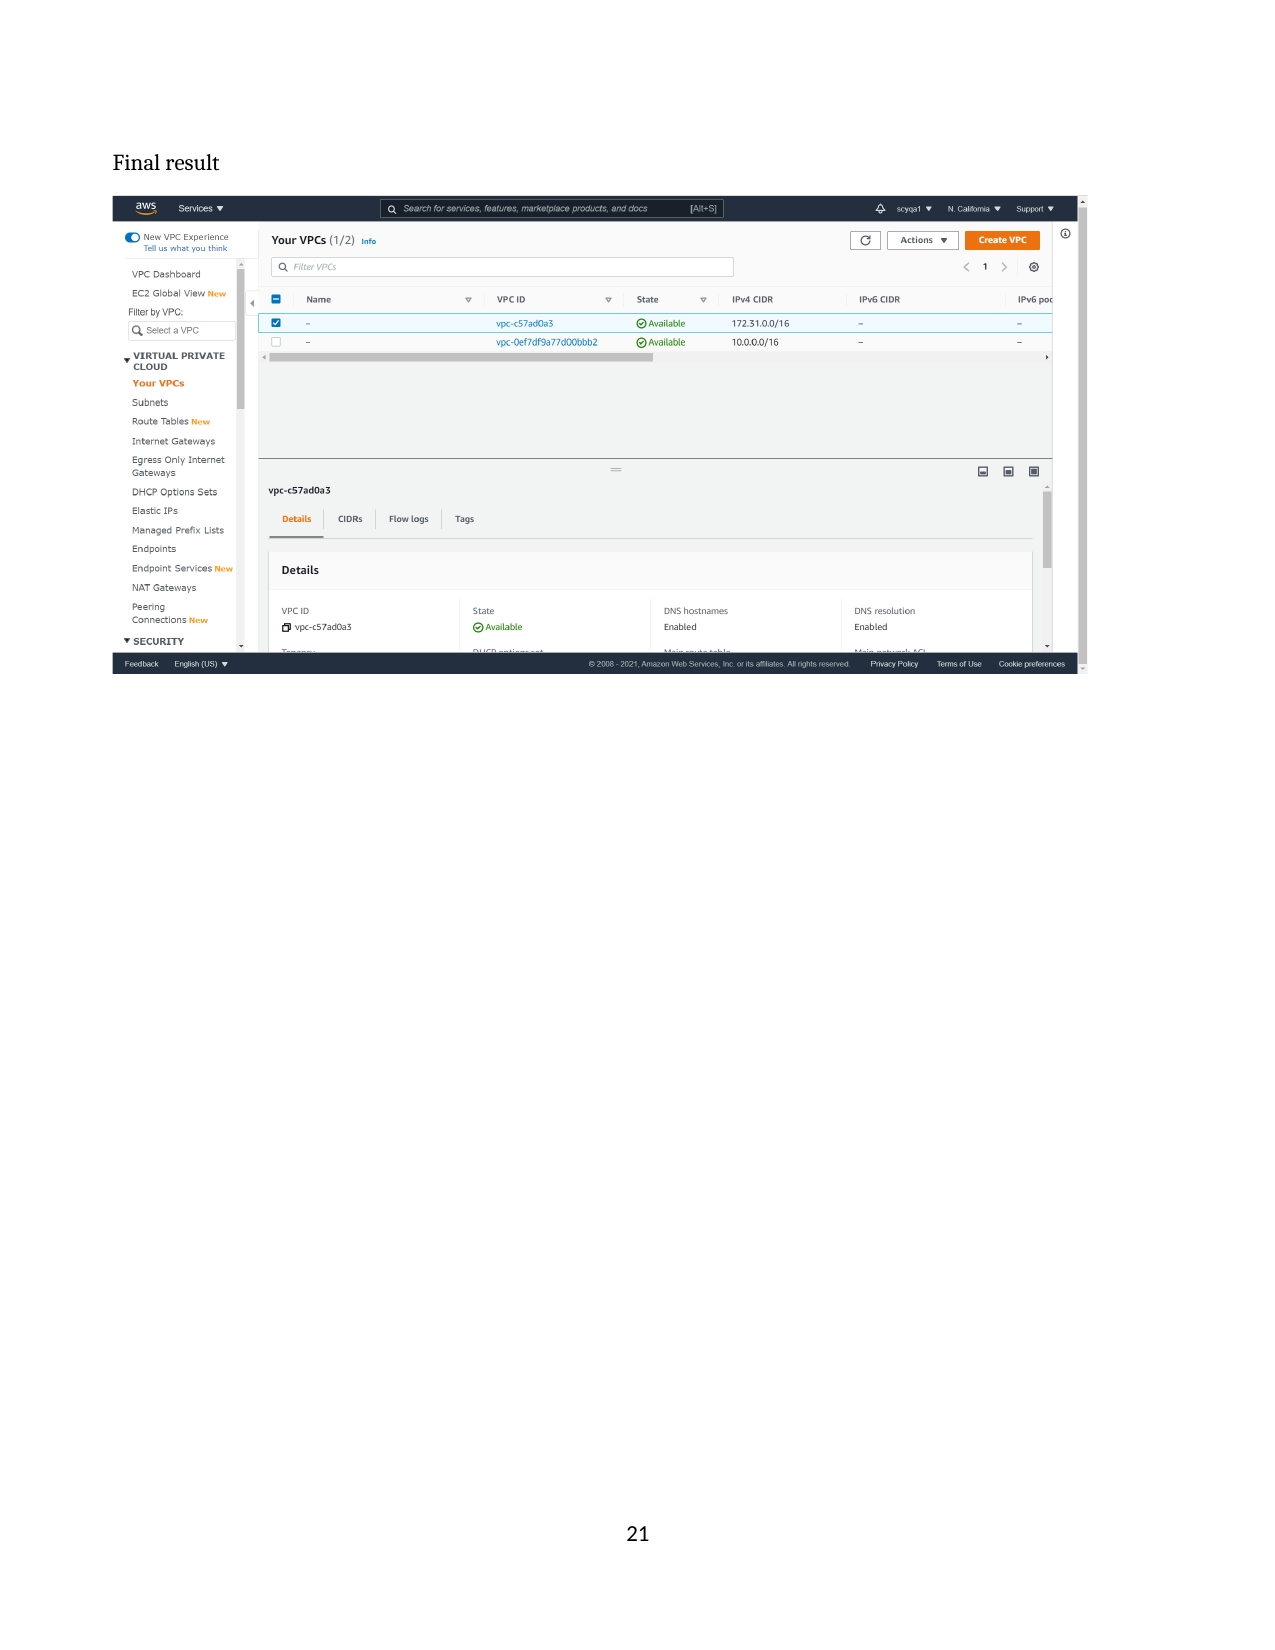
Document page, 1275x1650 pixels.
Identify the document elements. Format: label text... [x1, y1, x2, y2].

picture [112, 195, 1088, 674]
text Final result [112, 150, 1162, 176]
